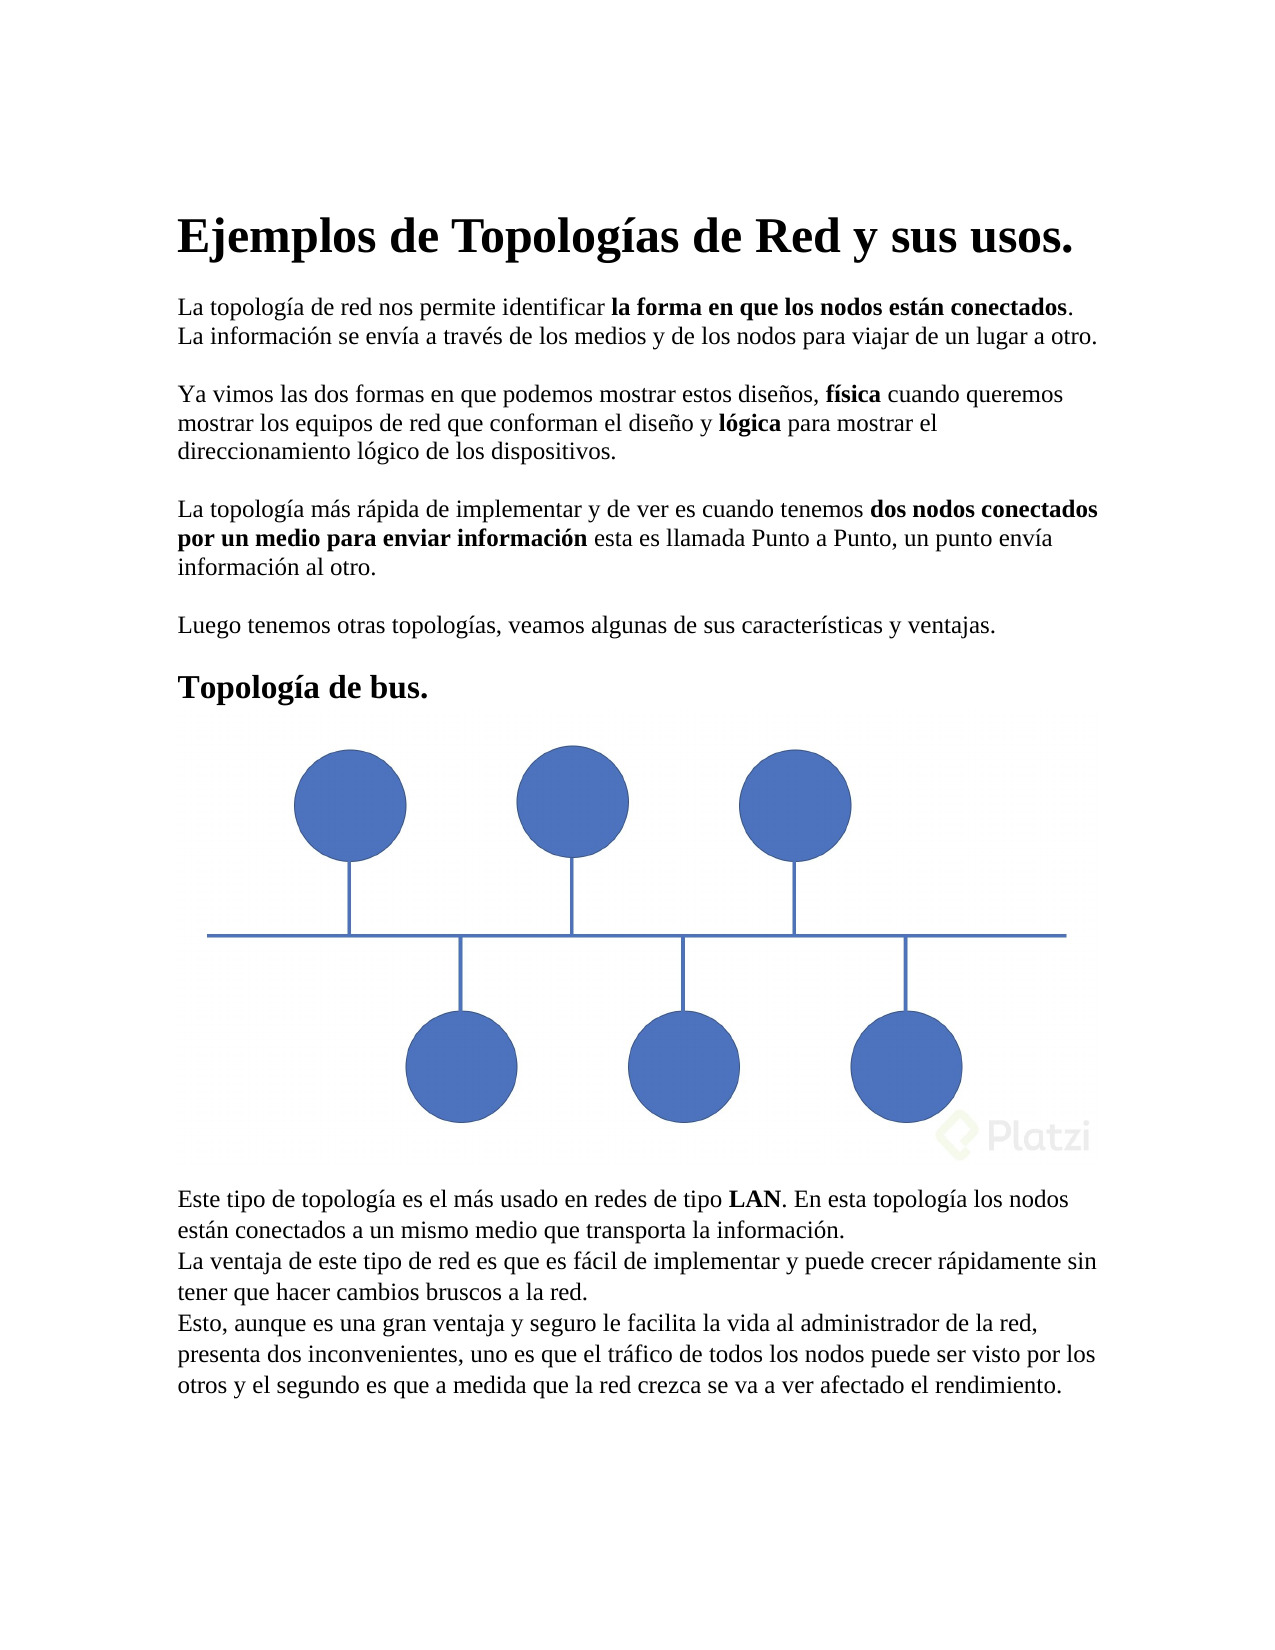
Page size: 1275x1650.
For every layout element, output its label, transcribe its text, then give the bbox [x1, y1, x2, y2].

text Luego tenemos otras topologías, veamos algunas de sus características y ventajas. [177, 610, 1098, 638]
text La topología de red nos permite identificar la forma en que los nodos están conectados. La información se envía a través de los medios y de los nodos para viajar de un lugar a otro. [177, 292, 1098, 350]
subtitle Topología de bus. [177, 668, 1098, 706]
text La topología más rápida de implementar y de ver es cuando tenemos dos nodos conectados por un medio para enviar información esta es llamada Punto a Punto, un punto envía información al otro. [177, 494, 1098, 581]
text Este tipo de topología es el más usado en redes de tipo LAN. En esta topología los nodos están conectados a un mismo medio que transporta la información. La ventaja de este tipo de red es que es fácil de implementar y puede crecer rápidamente sin tener que hacer cambios bruscos a la red. Esto, aunque es una gran ventaja y seguro le facilita la vida al administrador de la red, presenta dos inconvenientes, uno es que el tráfico de todos los nodos puede ser visto por los otros y el segundo es que a medida que la red crezca se va a ver afectado el rendimiento. [177, 1184, 1098, 1399]
subtitle Ejemplos de Topologías de Red y sus usos. [177, 206, 1098, 263]
picture [177, 708, 1098, 1165]
text Ya vimos las dos formas en que podemos mostrar estos diseños, física cuando queremos mostrar los equipos de red que conforman el diseño y lógica para mostrar el direccionamiento lógico de los dispositivos. [177, 379, 1098, 465]
